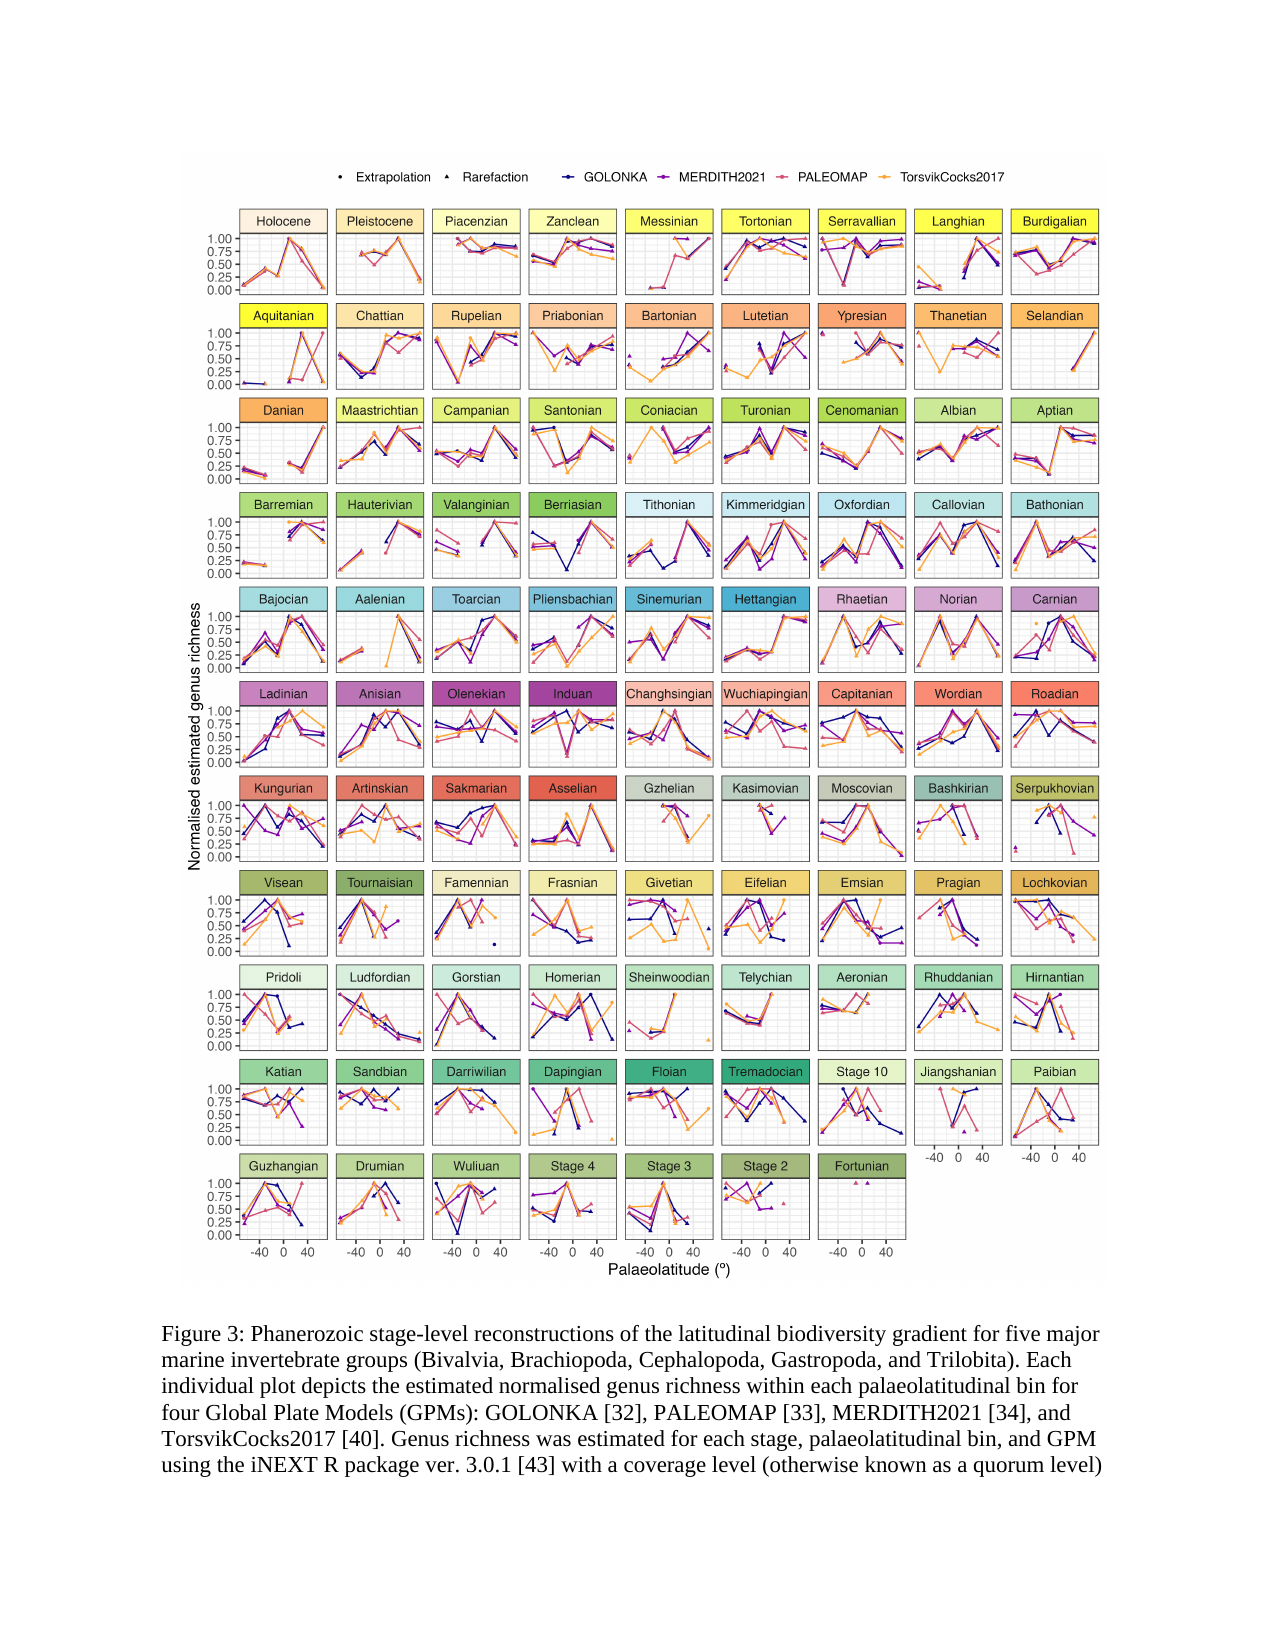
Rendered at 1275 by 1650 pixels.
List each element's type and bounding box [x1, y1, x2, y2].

picture [180, 153, 1107, 1286]
table_header [150, 150, 1125, 1478]
